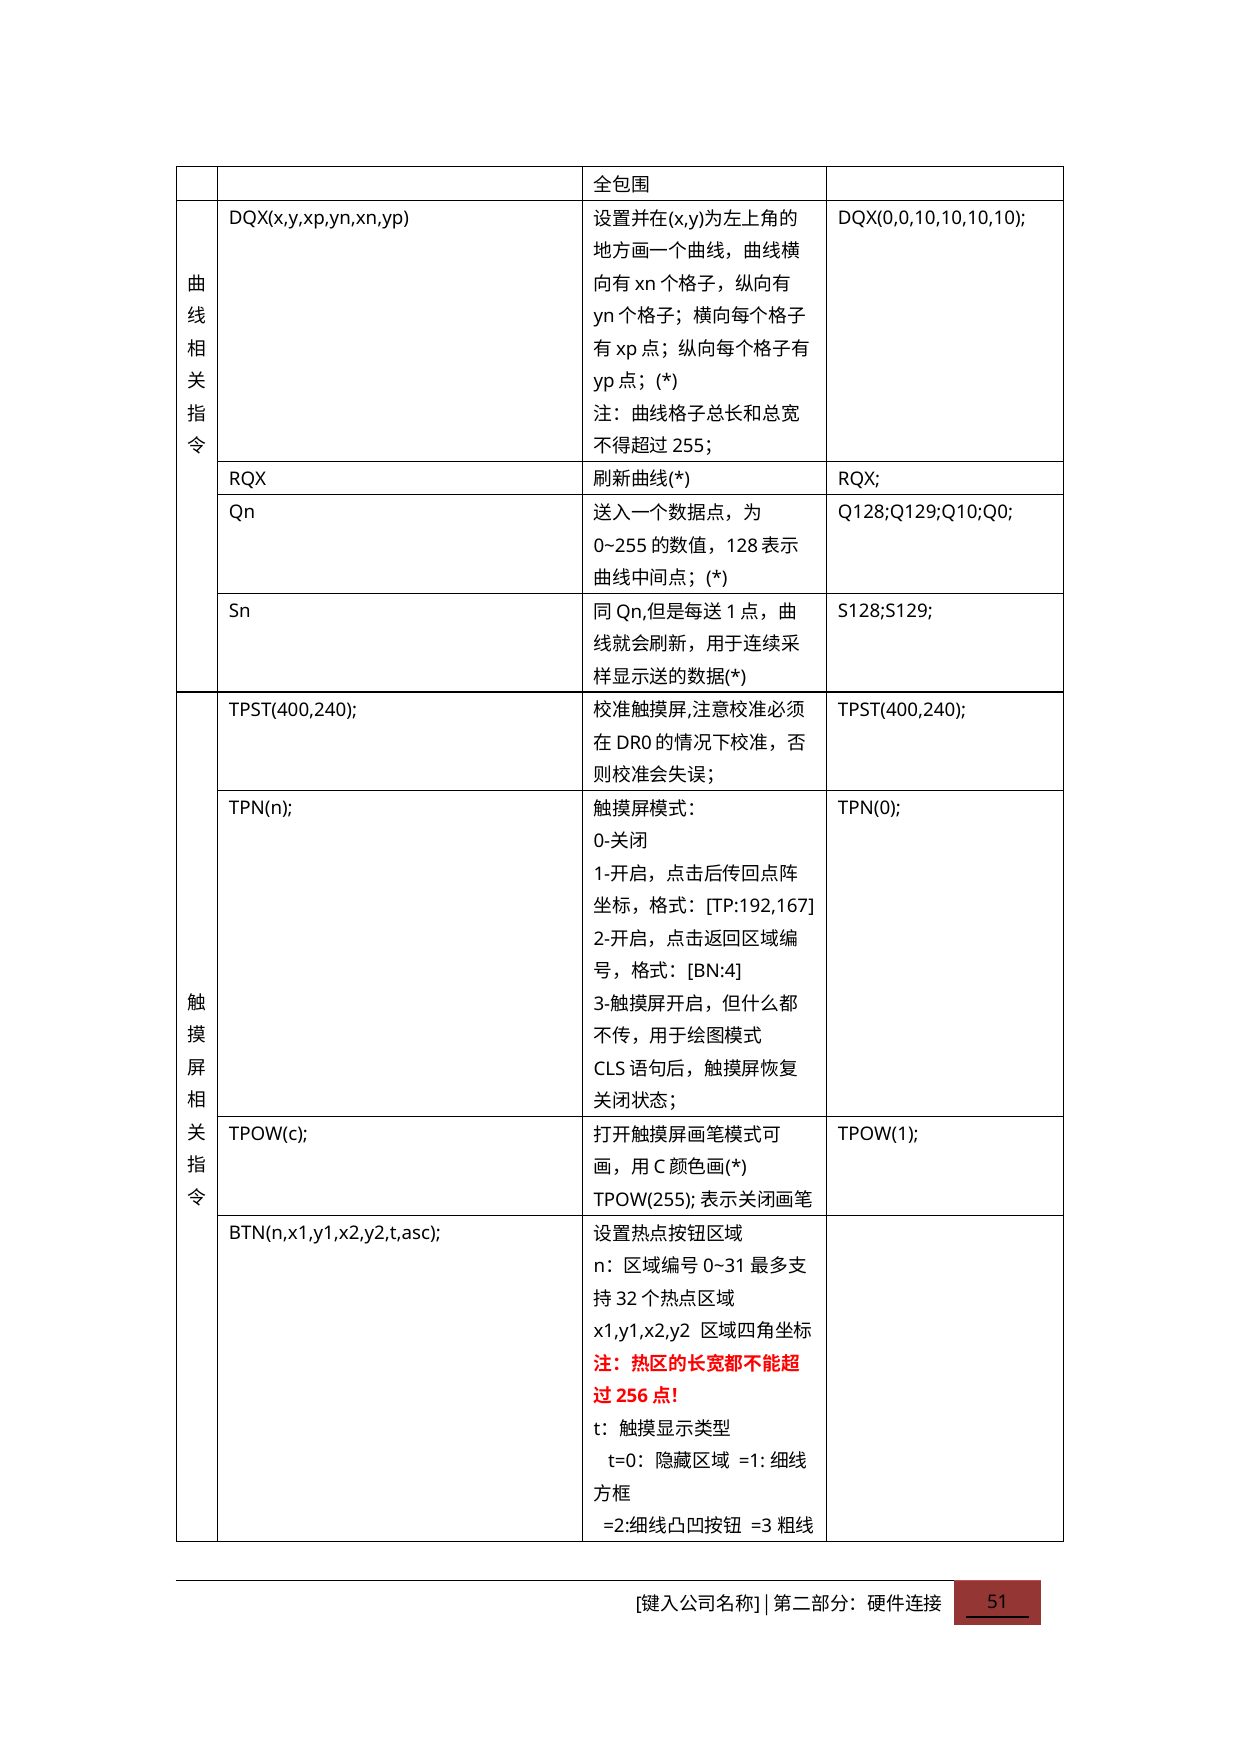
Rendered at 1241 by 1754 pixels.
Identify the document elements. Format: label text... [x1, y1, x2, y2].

table_cell DQX(0,0,10,10,10,10); [827, 201, 1063, 461]
table_cell S128;S129; [827, 594, 1063, 691]
table_cell 打开触摸屏画笔模式可画，用C颜色画(*) TPOW(255); 表示关闭画笔 [583, 1117, 826, 1214]
table_cell Q128;Q129;Q10;Q0; [827, 495, 1063, 593]
table_cell TPN(0); [827, 791, 1063, 1116]
table_cell Qn [218, 495, 582, 593]
table_cell TPN(n); [218, 791, 582, 1116]
table_cell DQX(x,y,xp,yn,xn,yp) [218, 201, 582, 461]
table_cell 设置并在(x,y)为左上角的地方画一个曲线，曲线横向有xn个格子，纵向有yn个格子；横向每个格子有xp点；纵向每个格子有yp点；(*) 注：曲线格子总长和总宽不得超过255； [583, 201, 826, 461]
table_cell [583, 167, 826, 200]
table_cell TPOW(c); [218, 1117, 582, 1214]
table_cell TPST(400,240); [827, 693, 1063, 790]
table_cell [583, 1216, 826, 1541]
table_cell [218, 1216, 582, 1541]
table_cell 同Qn,但是每送1点，曲线就会刷新，用于连续采样显示送的数据(*) [583, 594, 826, 691]
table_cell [827, 167, 1063, 200]
table_cell TPOW(1); [827, 1117, 1063, 1214]
table_cell 曲线相关指令 [177, 201, 217, 691]
table_cell TPST(400,240); [218, 693, 582, 790]
table_cell 触摸屏模式： 0-关闭 1-开启，点击后传回点阵坐标，格式：[TP:192,167] 2-开启，点击返回区域编号，格式：[BN:4] 3-触摸屏开启，但什么都不传，用于绘图模式 CLS语句后，触摸屏恢复关闭状态； [583, 791, 826, 1116]
table_cell 送入一个数据点，为0~255的数值，128表示曲线中间点；(*) [583, 495, 826, 593]
table_cell 校准触摸屏,注意校准必须在DR0的情况下校准，否则校准会失误； [583, 693, 826, 790]
table_cell 刷新曲线(*) [583, 462, 826, 494]
table_cell RQX [218, 462, 582, 494]
table_cell [827, 1216, 1063, 1541]
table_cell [218, 167, 582, 200]
table_cell RQX; [827, 462, 1063, 494]
table_cell 触摸屏相关指令 [177, 693, 217, 1541]
table_cell Sn [218, 594, 582, 691]
